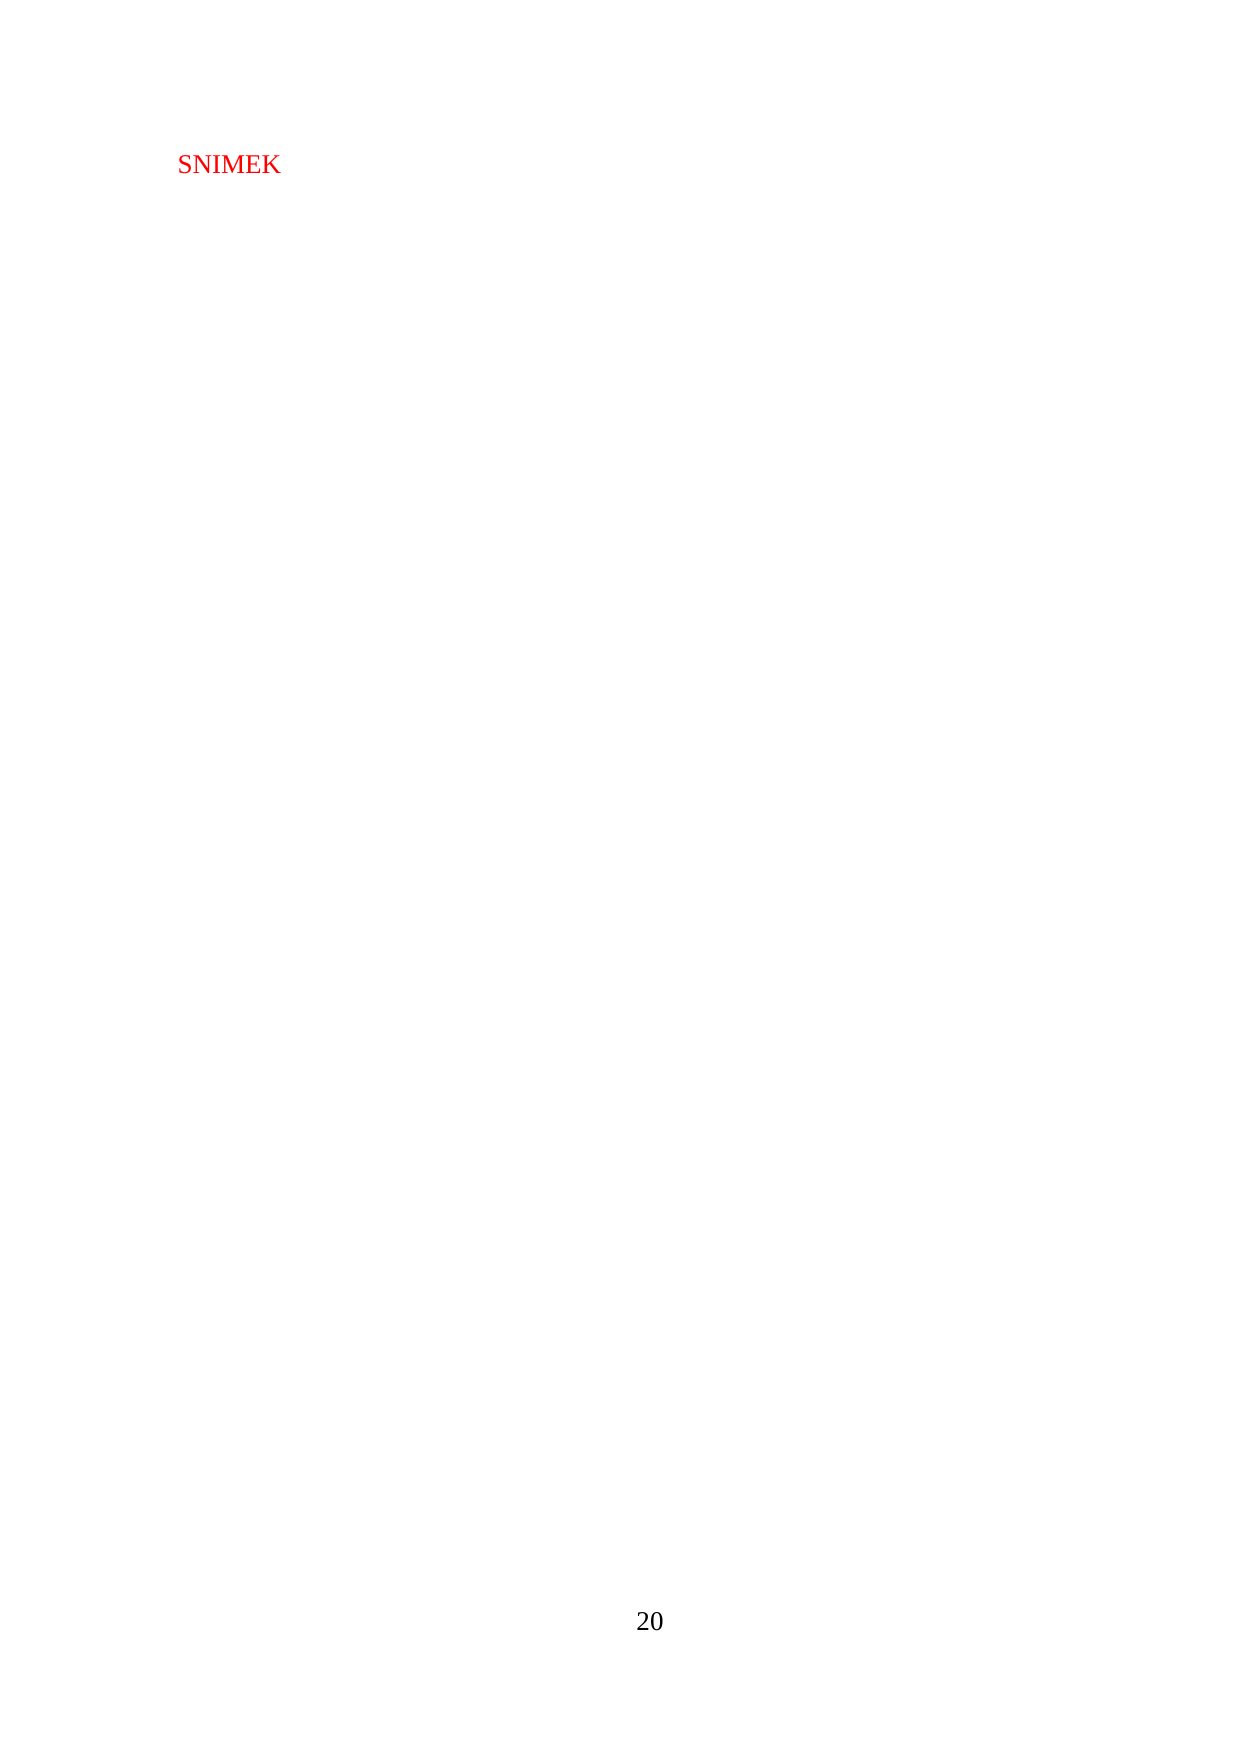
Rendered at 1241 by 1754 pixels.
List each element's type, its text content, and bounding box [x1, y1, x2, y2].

text SNIMEK [177, 148, 1122, 179]
